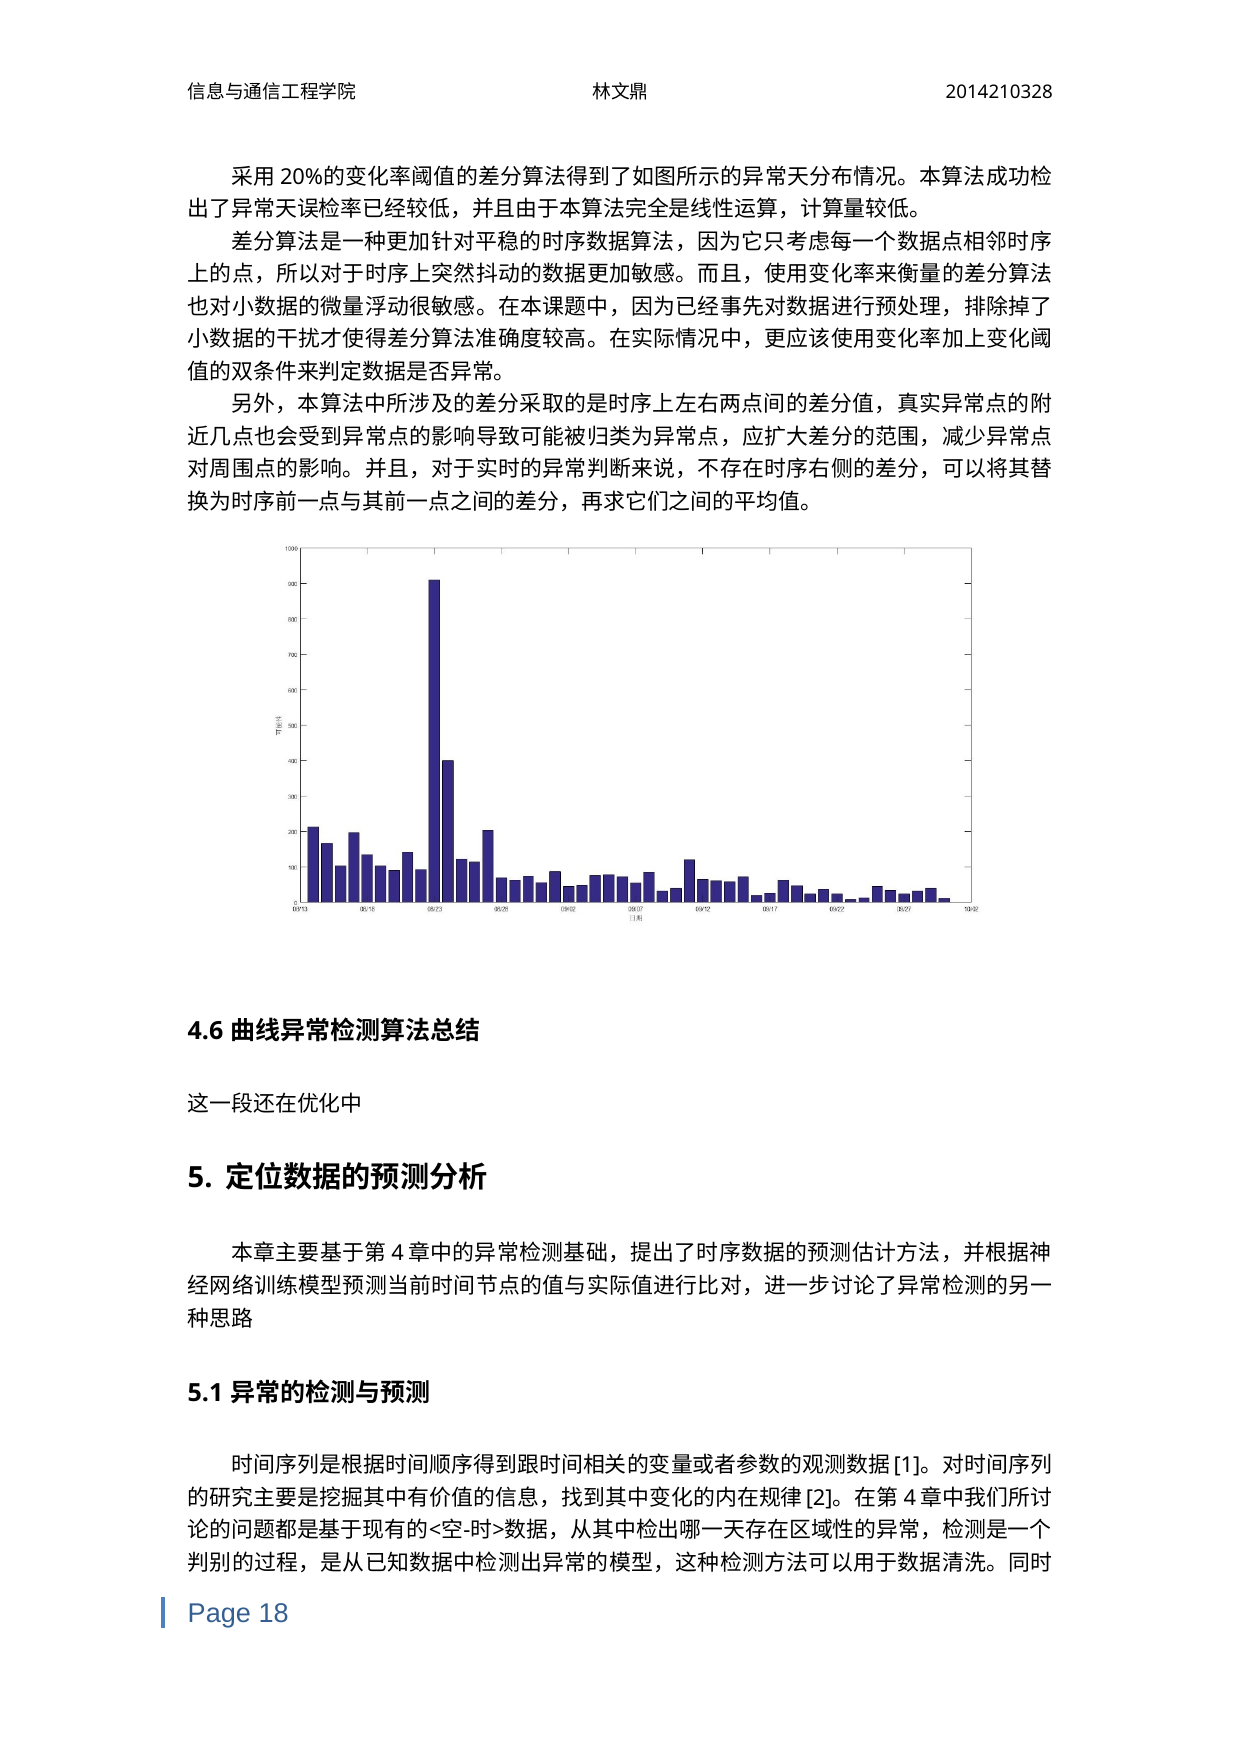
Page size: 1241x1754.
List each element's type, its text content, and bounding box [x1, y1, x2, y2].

text 另外，本算法中所涉及的差分采取的是时序上左右两点间的差分值，真实异常点的附近几点也会受到异常点的影响导致可能被归类为异常点，应扩大差分的范围，减少异常点对周围点的影响。并且，对于实时的异常判断来说，不存在时序右侧的差分，可以将其替换为时序前一点与其前一点之间的差分，再求它们之间的平均值。 [187, 386, 1053, 515]
text 定位数据的预测分析 [187, 1143, 1053, 1208]
picture [187, 515, 1053, 950]
text 本章主要基于第4章中的异常检测基础，提出了时序数据的预测估计方法，并根据神经网络训练模型预测当前时间节点的值与实际值进行比对，进一步讨论了异常检测的另一种思路 [187, 1235, 1053, 1333]
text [187, 1447, 1053, 1577]
text 5.1 异常的检测与预测 [187, 1358, 1053, 1423]
text 采用20%的变化率阈值的差分算法得到了如图所示的异常天分布情况。本算法成功检出了异常天误检率已经较低，并且由于本算法完全是线性运算，计算量较低。 [187, 158, 1053, 223]
text 这一段还在优化中 [187, 1085, 1053, 1118]
text 差分算法是一种更加针对平稳的时序数据算法，因为它只考虑每一个数据点相邻时序上的点，所以对于时序上突然抖动的数据更加敏感。而且，使用变化率来衡量的差分算法也对小数据的微量浮动很敏感。在本课题中，因为已经事先对数据进行预处理，排除掉了小数据的干扰才使得差分算法准确度较高。在实际情况中，更应该使用变化率加上变化阈值的双条件来判定数据是否异常。 [187, 223, 1053, 386]
text 4.6 曲线异常检测算法总结 [187, 996, 1053, 1061]
